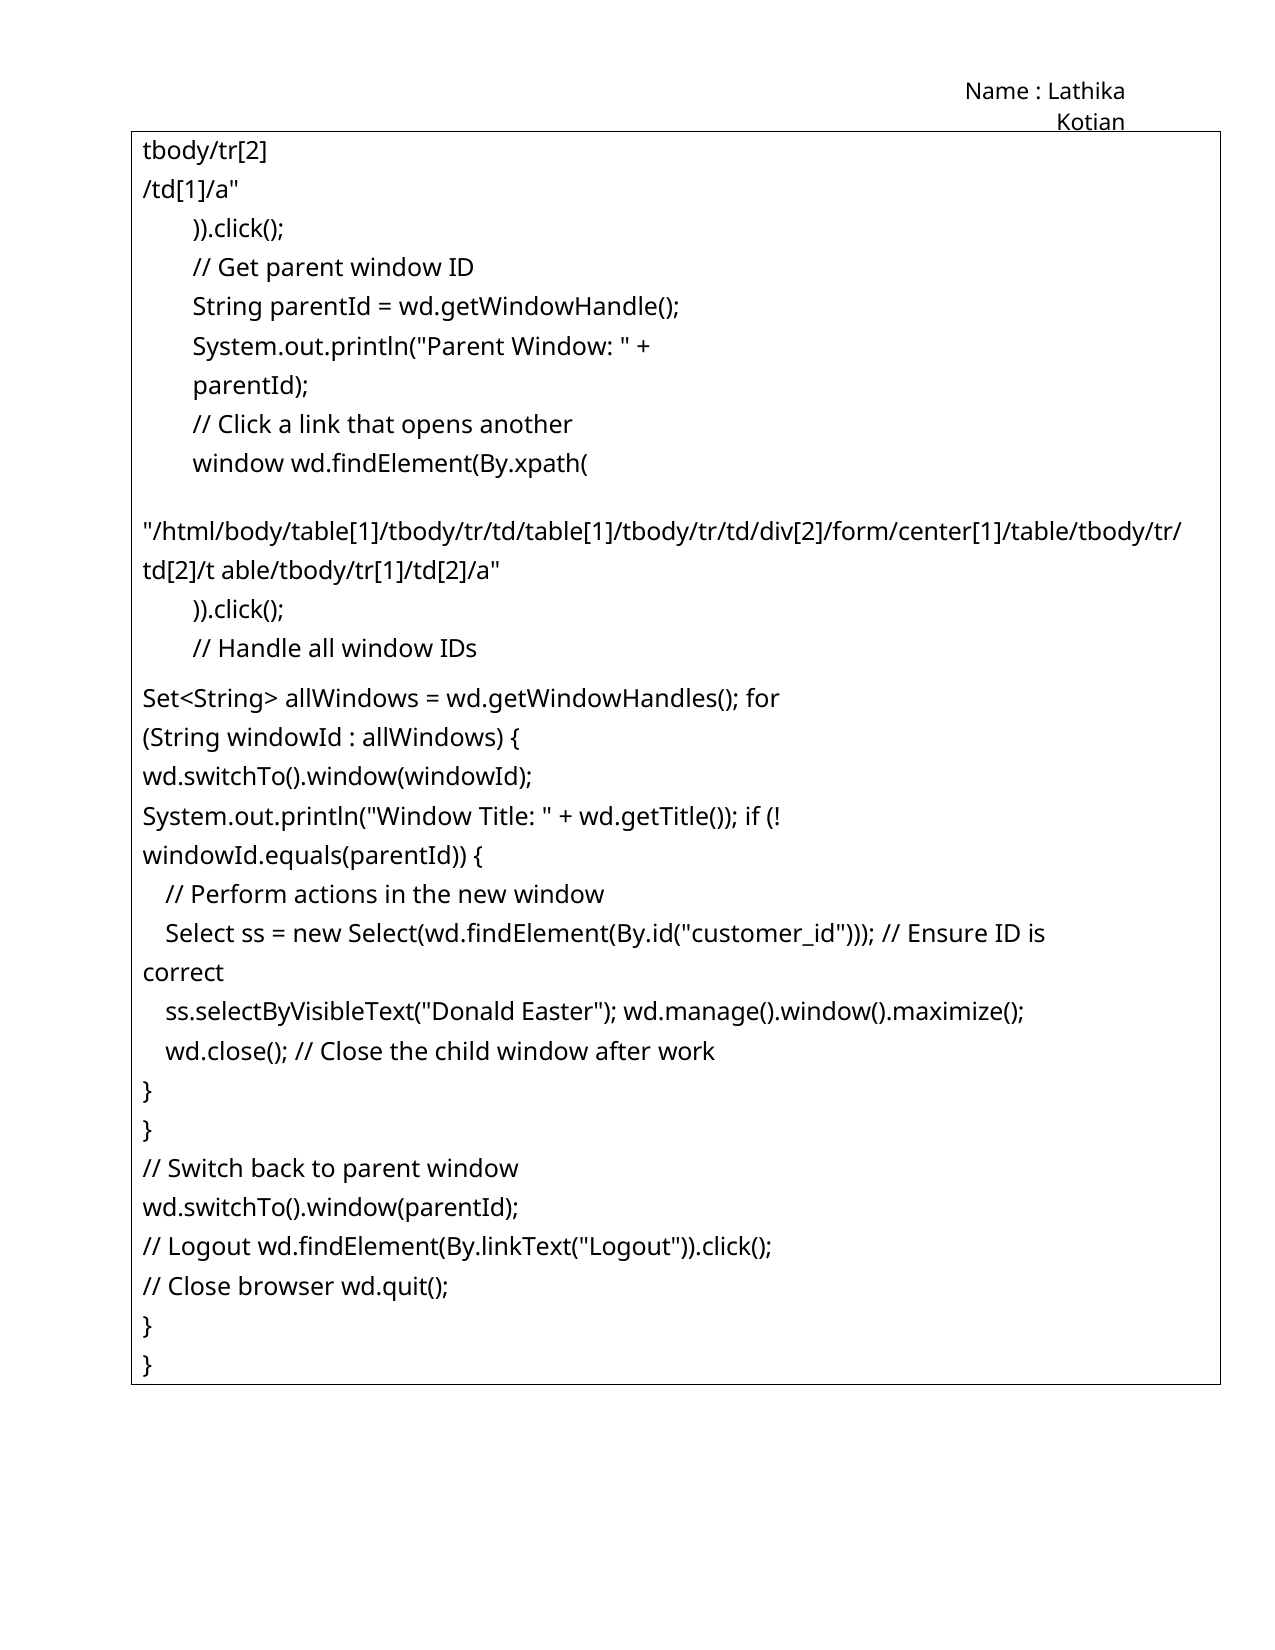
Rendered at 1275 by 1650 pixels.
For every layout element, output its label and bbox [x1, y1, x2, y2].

table_header [132, 132, 1220, 1384]
